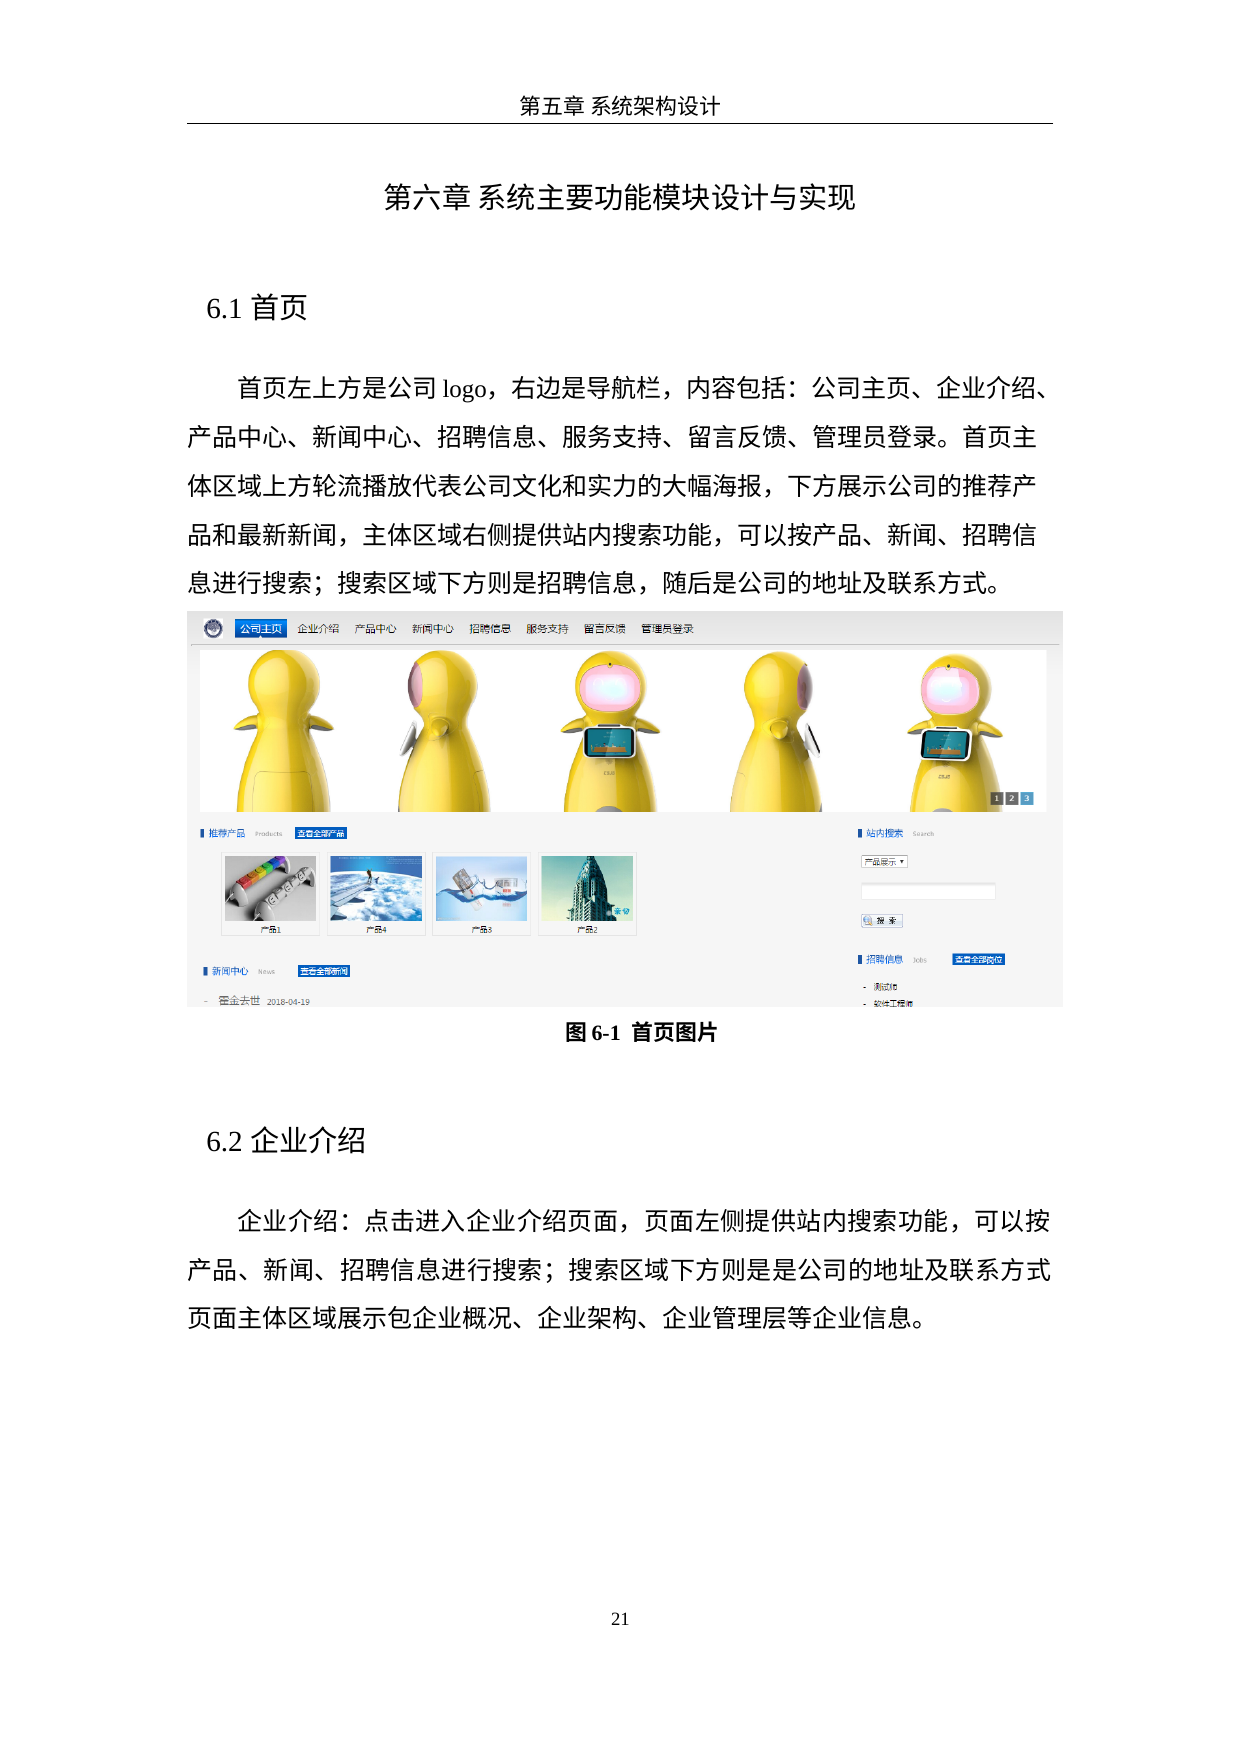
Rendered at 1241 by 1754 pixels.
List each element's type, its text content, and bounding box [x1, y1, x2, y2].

text 首页左上方是公司logo，右边是导航栏，内容包括：公司主页、企业介绍、产品中心、新闻中心、招聘信息、服务支持、留言反馈、管理员登录。首页主体区域上方轮流播放代表公司文化和实力的大幅海报，下方展示公司的推荐产品和最新新闻，主体区域右侧提供站内搜索功能，可以按产品、新闻、招聘信息进行搜索；搜索区域下方则是招聘信息，随后是公司的地址及联系方式。 [187, 368, 1053, 611]
picture [187, 611, 1063, 1007]
subtitle 6.2 企业介绍 [206, 1117, 1053, 1159]
text 图6-1 首页图片 [187, 1015, 1053, 1047]
text 企业介绍：点击进入企业介绍页面，页面左侧提供站内搜索功能，可以按产品、新闻、招聘信息进行搜索；搜索区域下方则是是公司的地址及联系方式。页面主体区域展示包企业概况、企业架构、企业管理层等企业信息。 [187, 1201, 1053, 1335]
subtitle 6.1 首页 [206, 284, 1053, 327]
subtitle 第六章 系统主要功能模块设计与实现 [187, 175, 1053, 217]
